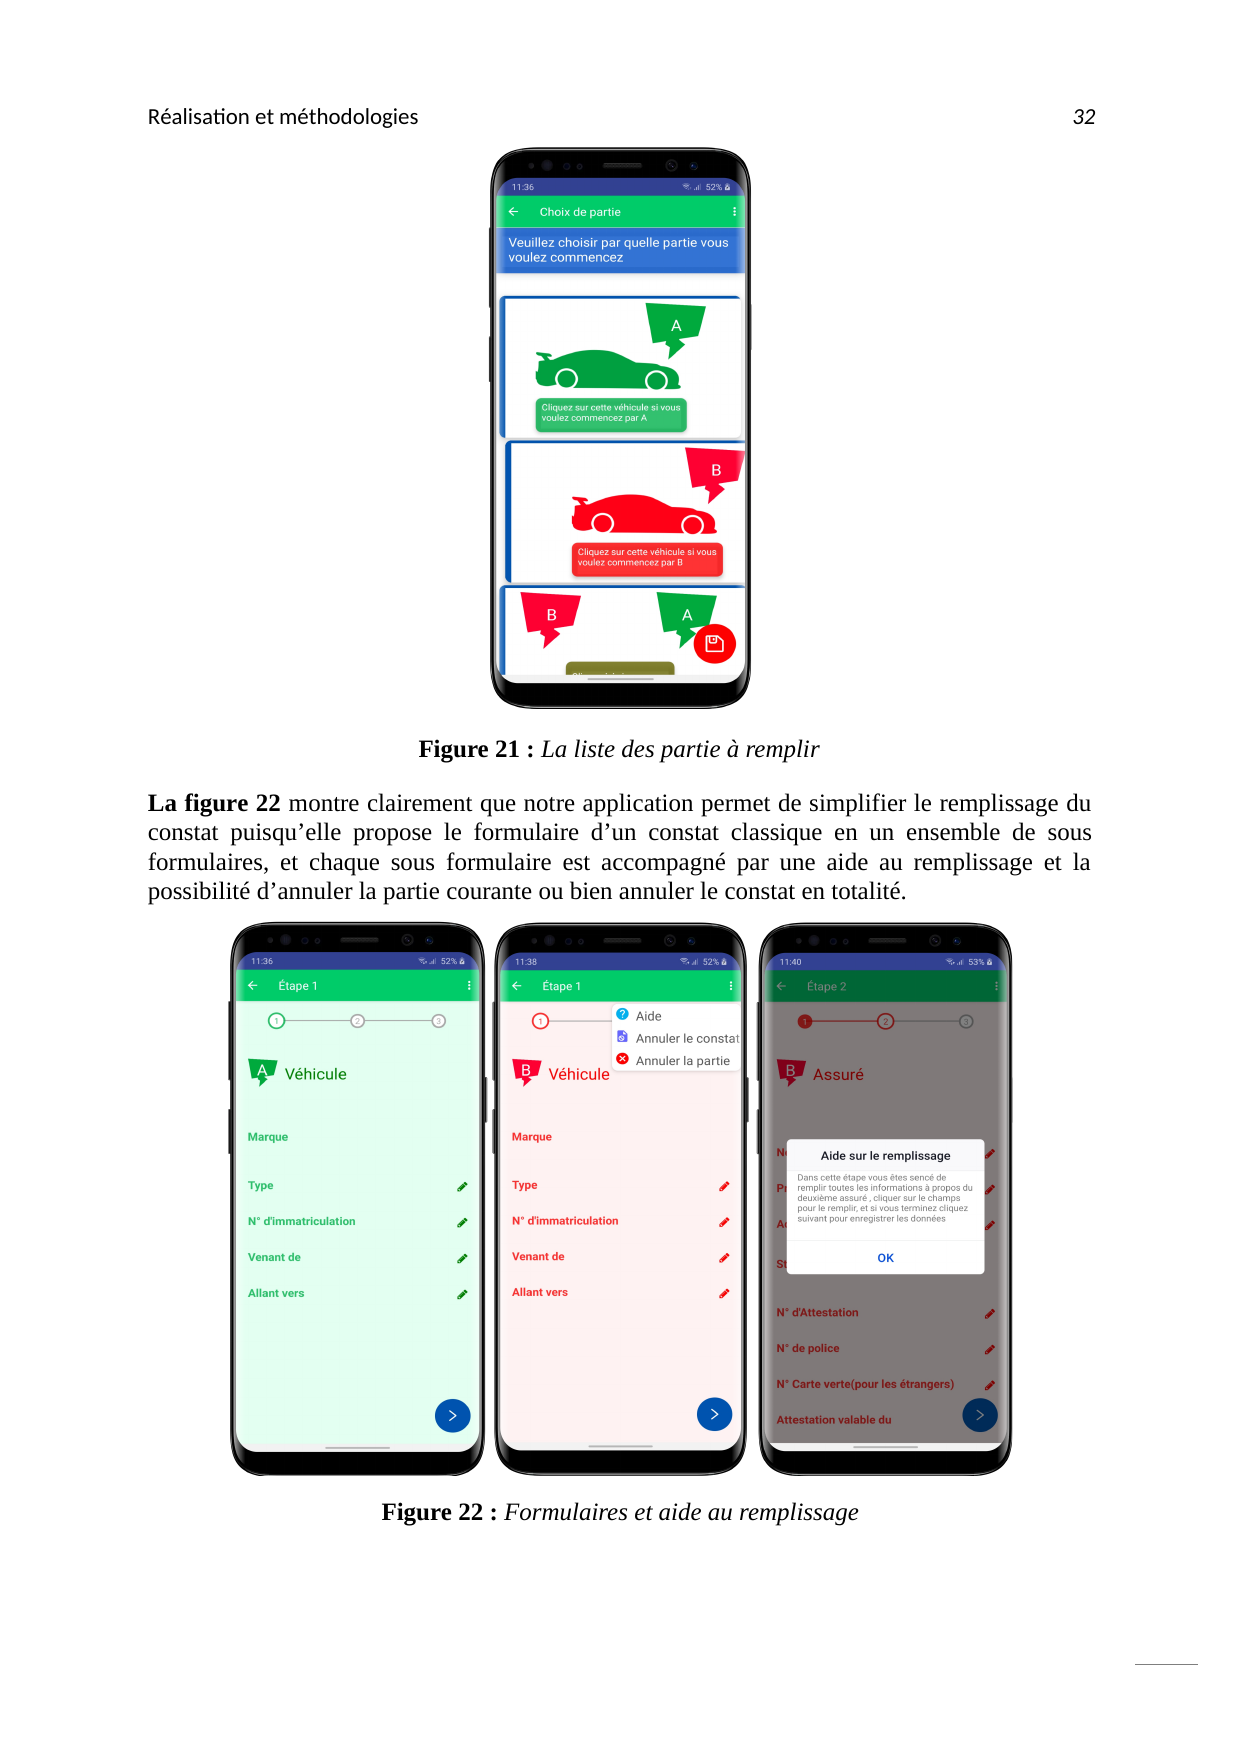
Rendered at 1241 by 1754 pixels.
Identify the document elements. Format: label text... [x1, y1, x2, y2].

text Figure 22 : Formulaires et aide au remplissage [148, 1497, 1093, 1526]
picture [227, 921, 1013, 1476]
text La figure 22 montre clairement que notre application permet de simplifier le remplissage du constat puisqu’elle propose le formulaire d’un constat classique en un ensemble de sous formulaires, et chaque sous formulaire est accompagné par une aide au remplissage et la possibilité d’annuler la partie courante ou bien annuler le constat en totalité. [148, 788, 1093, 904]
text Figure 21 : La liste des partie à remplir [148, 734, 1093, 763]
picture [488, 147, 752, 709]
